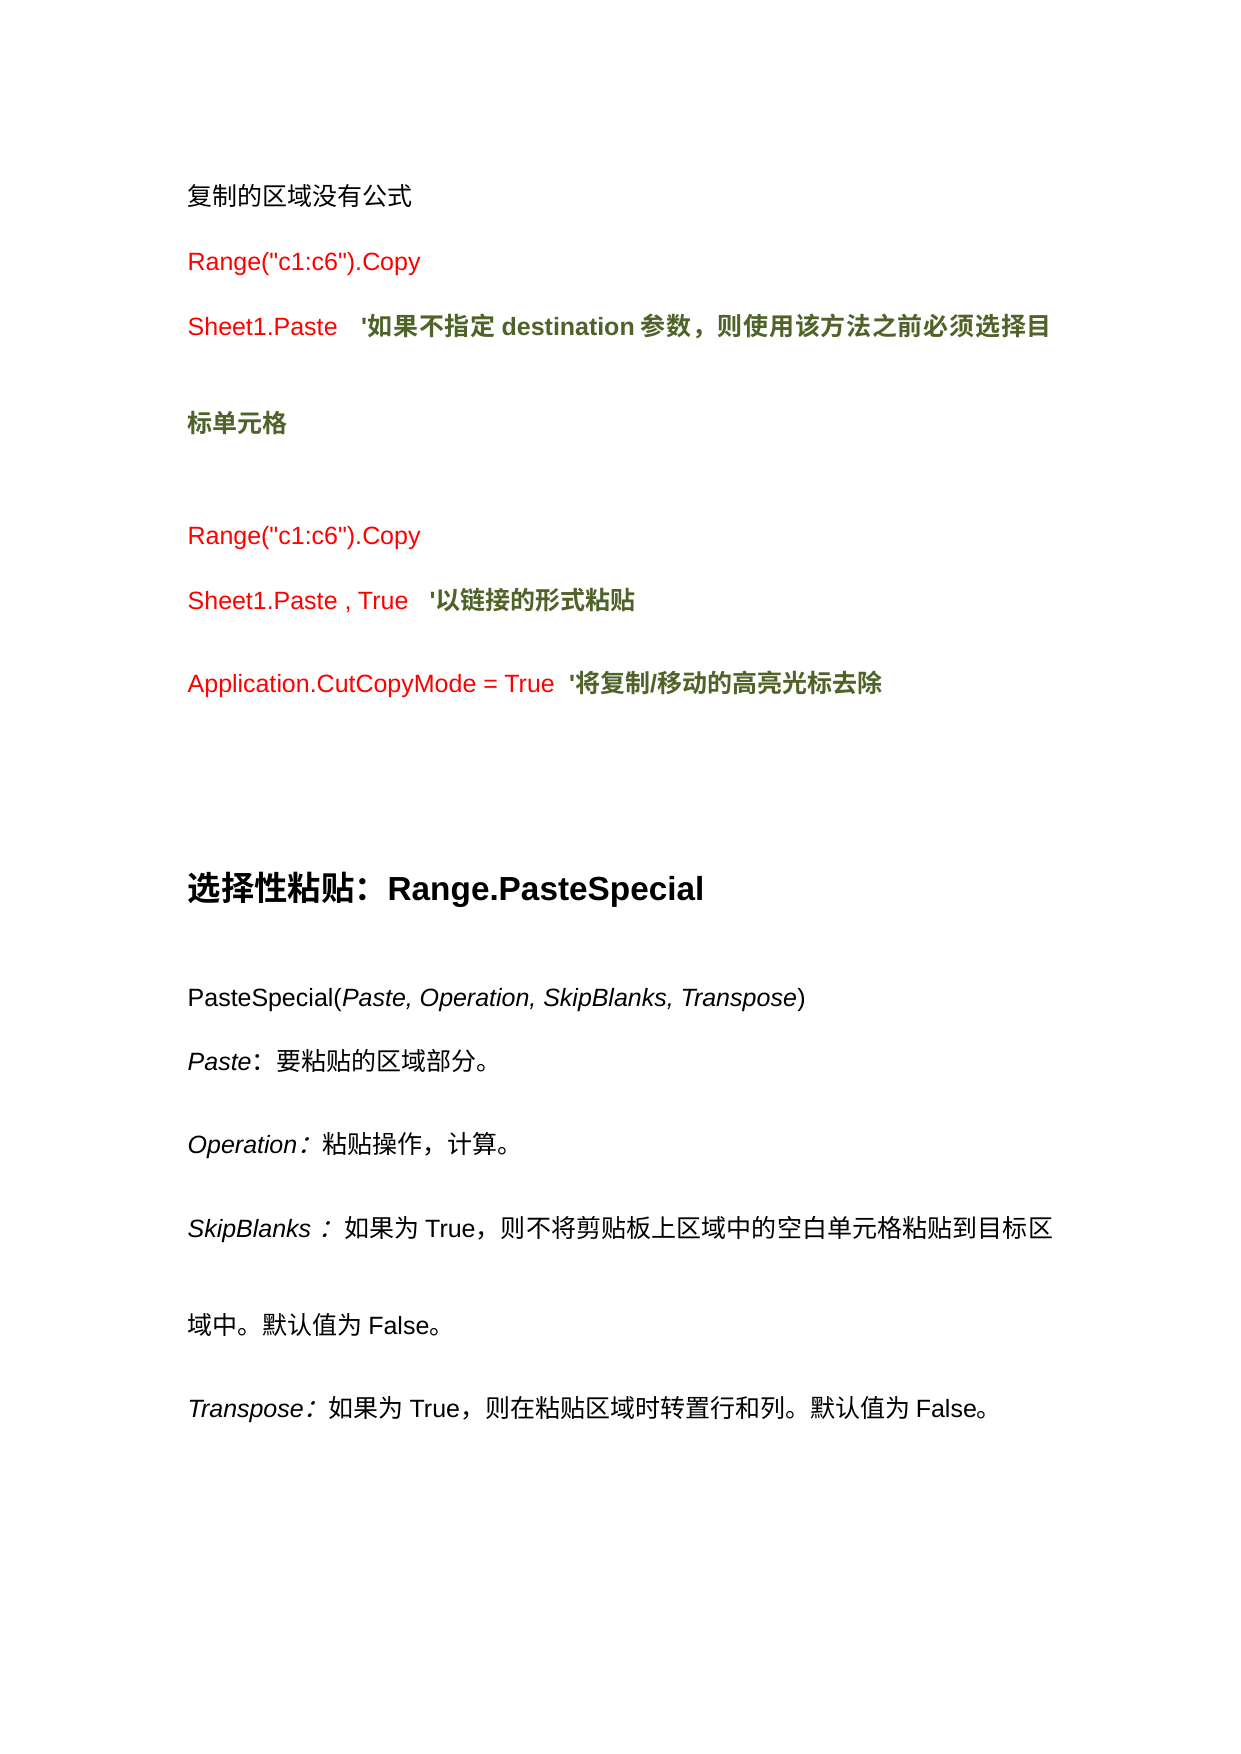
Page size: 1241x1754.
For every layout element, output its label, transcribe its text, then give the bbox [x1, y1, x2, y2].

text 复制的区域没有公式 [187, 162, 1053, 227]
subtitle 选择性粘贴：Range.PasteSpecial [187, 853, 1053, 918]
text Range("c1:c6").Copy [187, 519, 1053, 552]
text Operation：粘贴操作，计算。 [187, 1111, 1053, 1176]
text SkipBlanks ：如果为 True，则不将剪贴板上区域中的空白单元格粘贴到目标区域中。默认值为 False。 [187, 1194, 1053, 1356]
text Transpose：如果为 True，则在粘贴区域时转置行和列。默认值为 False。 [187, 1374, 1053, 1439]
text Range("c1:c6").Copy [187, 245, 1053, 278]
text Sheet1.Paste , True '以链接的形式粘贴 [187, 566, 1053, 631]
text Sheet1.Paste '如果不指定destination参数，则使用该方法之前必须选择目标单元格 [187, 292, 1053, 454]
text Application.CutCopyMode = True '将复制/移动的高亮光标去除 [187, 649, 1053, 714]
text Paste：要粘贴的区域部分。 [187, 1027, 1053, 1092]
text PasteSpecial(Paste, Operation, SkipBlanks, Transpose) [187, 981, 1053, 1013]
